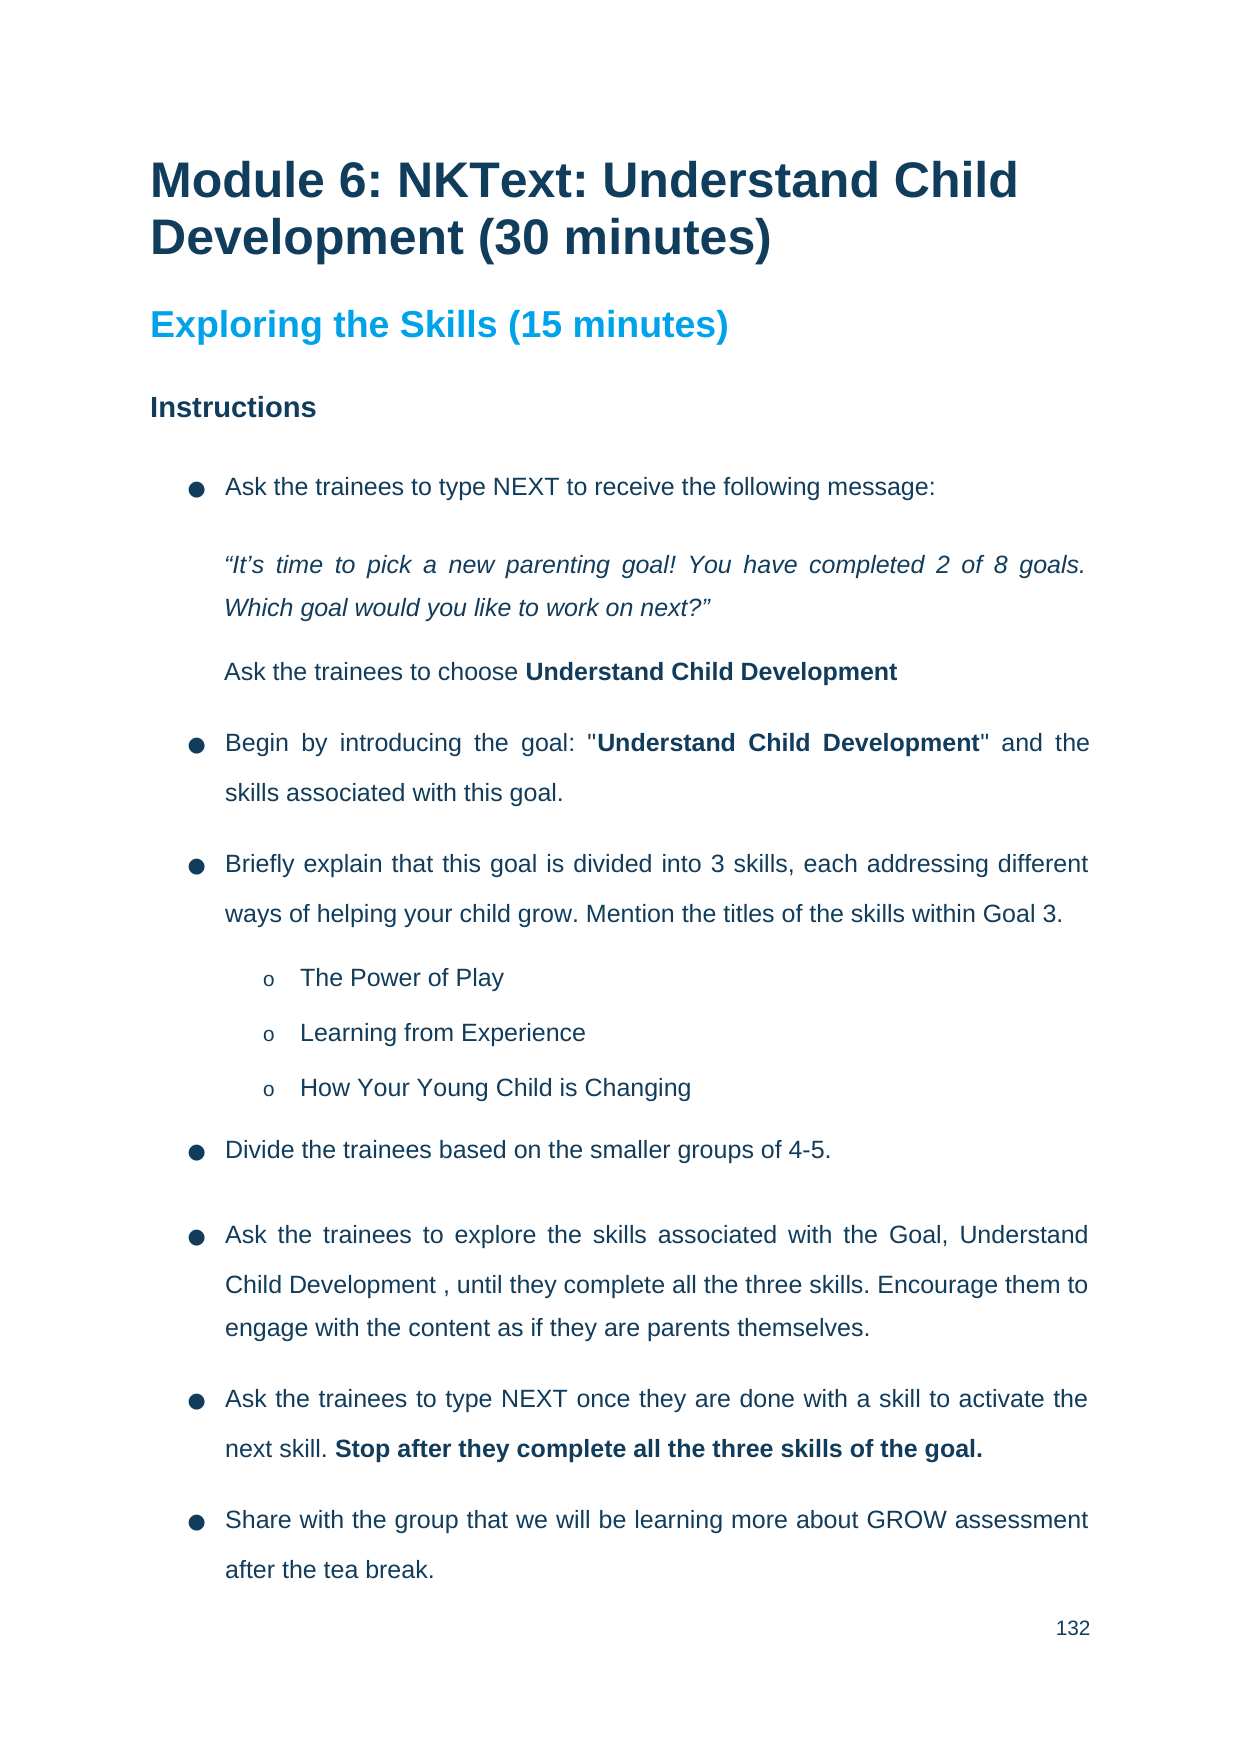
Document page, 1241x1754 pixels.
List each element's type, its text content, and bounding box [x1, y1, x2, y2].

subtitle Module 6: NKText: Understand Child Development (30 minutes) [150, 150, 1090, 265]
list Ask the trainees to explore the skills associated with the Goal, Understand Child Development , until they complete all the three skills. Encourage them to engage with the content as if they are parents themselves. [187, 1212, 1090, 1341]
list Share with the group that we will be learning more about GROW assessment after the tea break. [187, 1498, 1090, 1583]
list The Power of Play [262, 963, 1090, 993]
list How Your Young Child is Changing [262, 1073, 1090, 1102]
text “It’s time to pick a new parenting goal! You have completed 2 of 8 goals. Which goal would you like to work on next?” [224, 550, 1090, 622]
subtitle Instructions [150, 389, 1090, 423]
list Learning from Experience [262, 1018, 1090, 1047]
list Ask the trainees to type NEXT to receive the following message: [187, 465, 1090, 508]
list Ask the trainees to type NEXT once they are done with a skill to activate the next skill. Stop after they complete all the three skills of the goal. [187, 1377, 1090, 1462]
text Ask the trainees to choose Understand Child Development [224, 657, 1090, 686]
subtitle Exploring the Skills (15 minutes) [150, 302, 1090, 346]
list Briefly explain that this goal is divided into 3 skills, each addressing different ways of helping your child grow. Mention the titles of the skills within Goal 3. [187, 842, 1090, 928]
list Divide the trainees based on the smaller groups of 4-5. [187, 1128, 1090, 1170]
list Begin by introducing the goal: "Understand Child Development" and the skills associated with this goal. [187, 721, 1090, 807]
